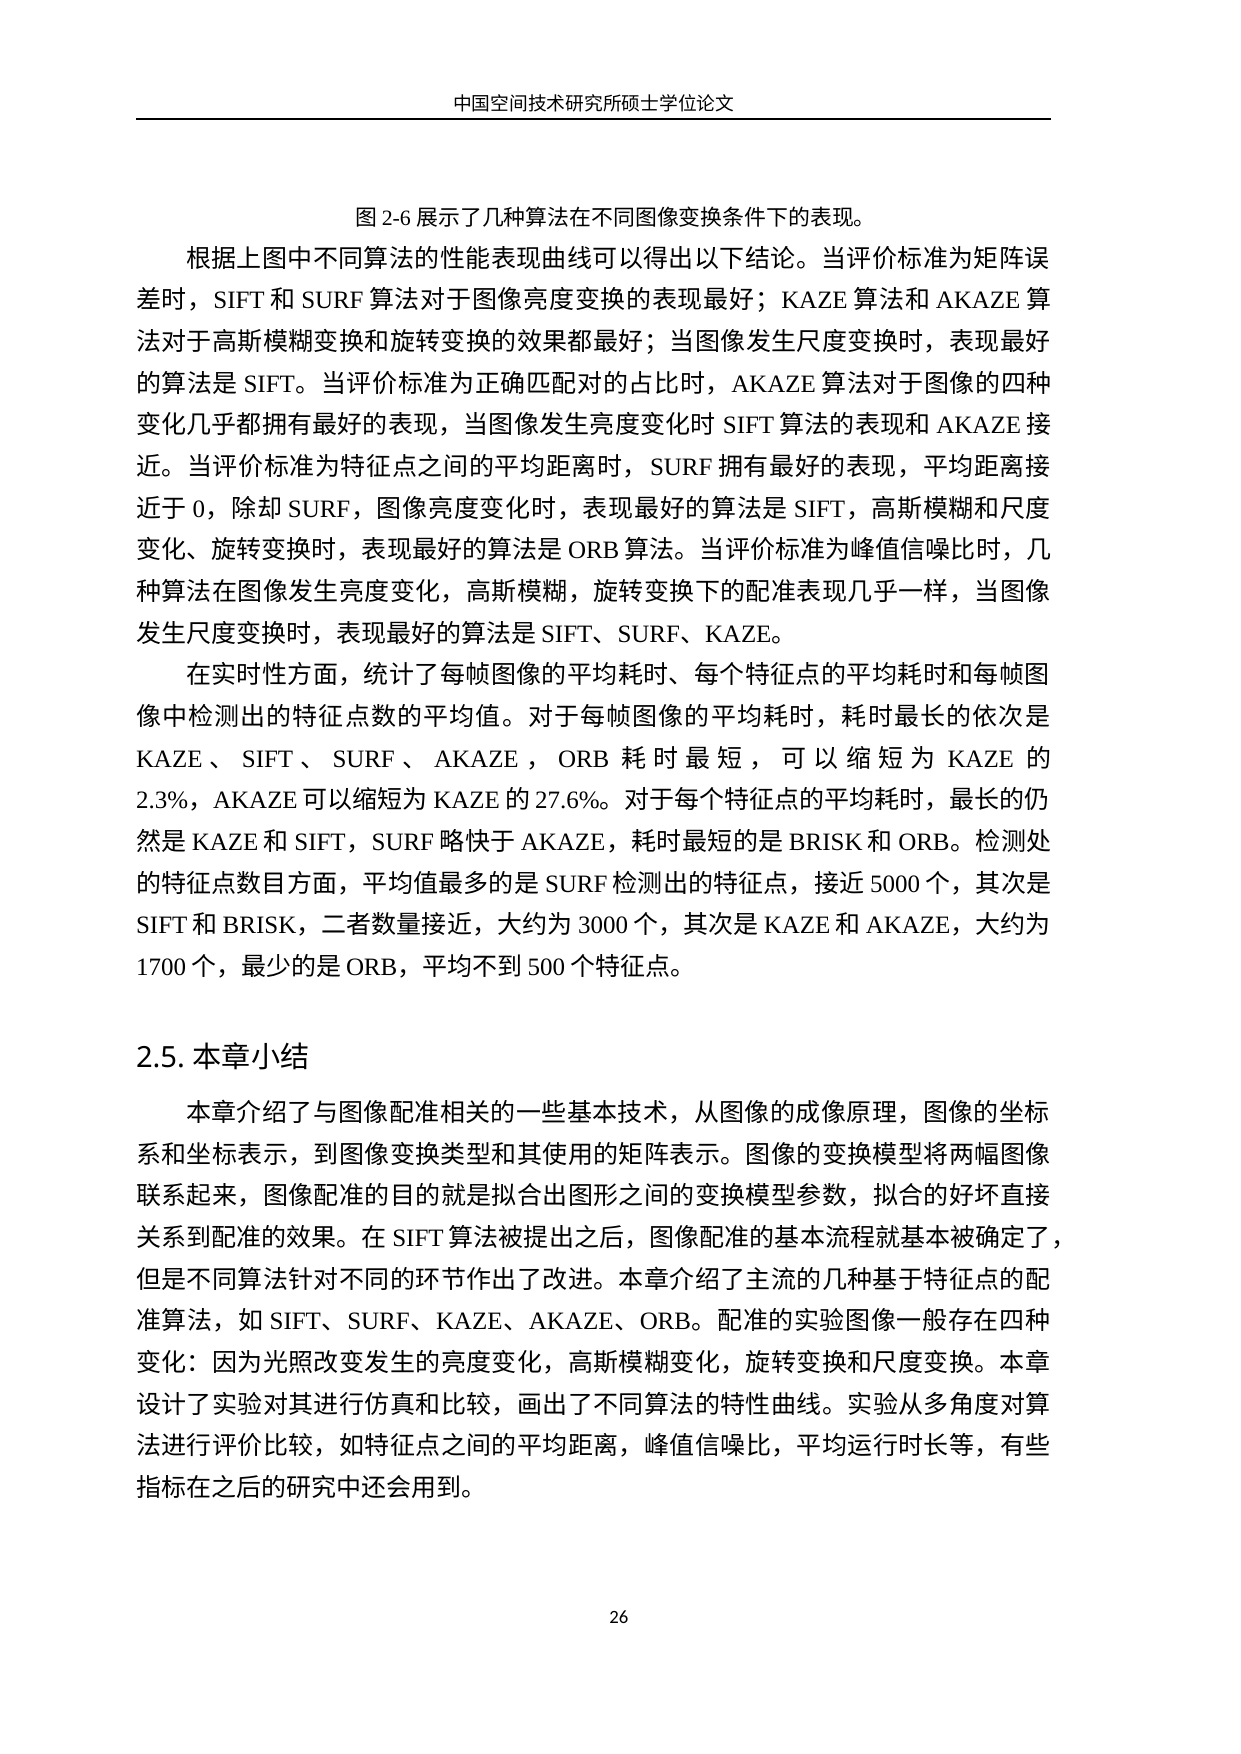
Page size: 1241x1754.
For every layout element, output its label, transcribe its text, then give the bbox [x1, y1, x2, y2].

subtitle 2.5. 本章小结 [136, 1034, 1051, 1076]
text 根据上图中不同算法的性能表现曲线可以得出以下结论。当评价标准为矩阵误差时，SIFT和SURF算法对于图像亮度变换的表现最好；KAZE算法和AKAZE算法对于高斯模糊变换和旋转变换的效果都最好；当图像发生尺度变换时，表现最好的算法是SIFT。当评价标准为正确匹配对的占比时，AKAZE算法对于图像的四种变化几乎都拥有最好的表现，当图像发生亮度变化时SIFT算法的表现和AKAZE接近。当评价标准为特征点之间的平均距离时，SURF拥有最好的表现，平均距离接近于0，除却SURF，图像亮度变化时，表现最好的算法是SIFT，高斯模糊和尺度变化、旋转变换时，表现最好的算法是ORB算法。当评价标准为峰值信噪比时，几种算法在图像发生亮度变化，高斯模糊，旋转变换下的配准表现几乎一样，当图像发生尺度变换时，表现最好的算法是SIFT、SURF、KAZE。 [136, 234, 1051, 651]
text 在实时性方面，统计了每帧图像的平均耗时、每个特征点的平均耗时和每帧图像中检测出的特征点数的平均值。对于每帧图像的平均耗时，耗时最长的依次是KAZE、SIFT、SURF、AKAZE，ORB耗时最短，可以缩短为KAZE的2.3%，AKAZE可以缩短为KAZE的27.6%。对于每个特征点的平均耗时，最长的仍然是KAZE和SIFT，SURF略快于AKAZE，耗时最短的是BRISK和ORB。检测处的特征点数目方面，平均值最多的是SURF检测出的特征点，接近5000个，其次是SIFT和BRISK，二者数量接近，大约为3000个，其次是KAZE和AKAZE，大约为1700个，最少的是ORB，平均不到500个特征点。 [136, 651, 1051, 984]
text 图2-6 展示了几种算法在不同图像变换条件下的表现。 [136, 192, 1051, 234]
text 本章介绍了与图像配准相关的一些基本技术，从图像的成像原理，图像的坐标系和坐标表示，到图像变换类型和其使用的矩阵表示。图像的变换模型将两幅图像联系起来，图像配准的目的就是拟合出图形之间的变换模型参数，拟合的好坏直接关系到配准的效果。在SIFT算法被提出之后，图像配准的基本流程就基本被确定了，但是不同算法针对不同的环节作出了改进。本章介绍了主流的几种基于特征点的配准算法，如SIFT、SURF、KAZE、AKAZE、ORB。配准的实验图像一般存在四种变化：因为光照改变发生的亮度变化，高斯模糊变化，旋转变换和尺度变换。本章设计了实验对其进行仿真和比较，画出了不同算法的特性曲线。实验从多角度对算法进行评价比较，如特征点之间的平均距离，峰值信噪比，平均运行时长等，有些指标在之后的研究中还会用到。 [136, 1088, 1051, 1505]
